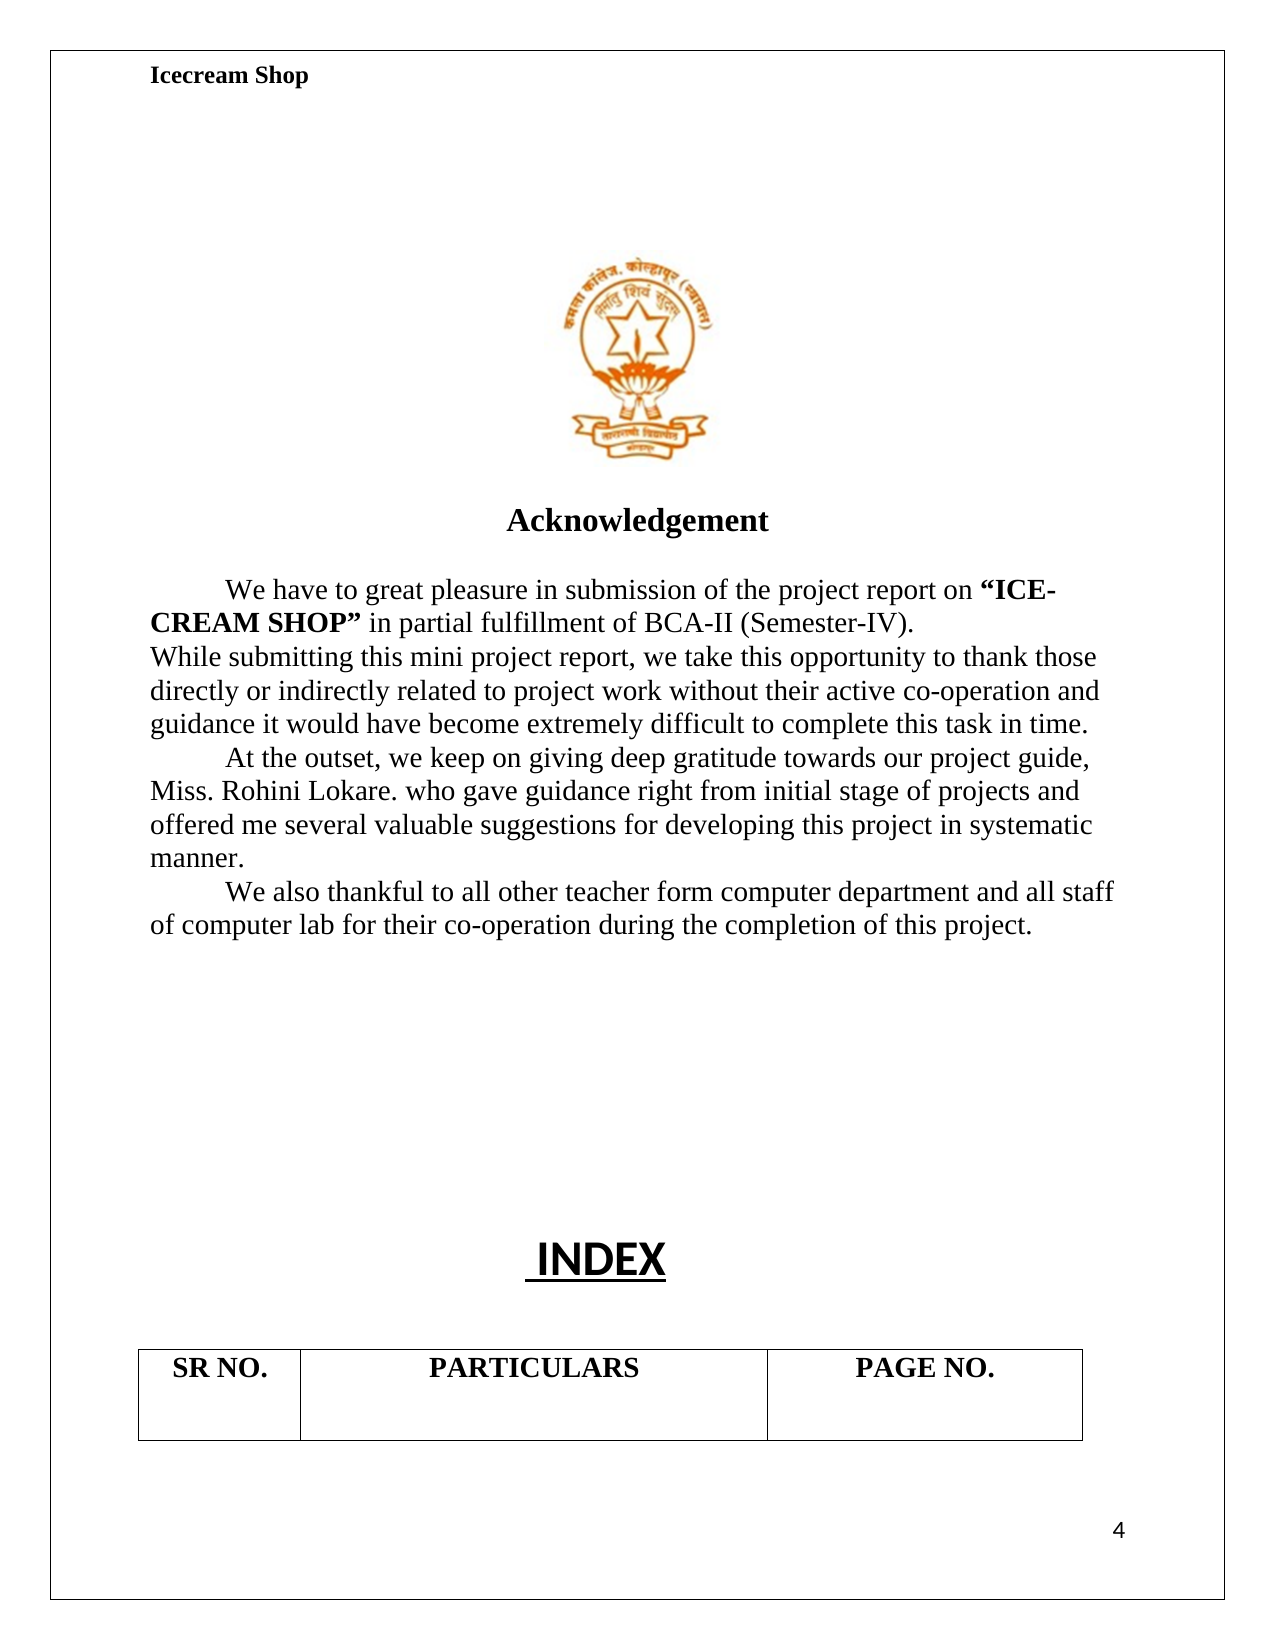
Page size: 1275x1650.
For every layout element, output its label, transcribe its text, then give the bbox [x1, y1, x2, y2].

text We also thankful to all other teacher form computer department and all staff of computer lab for their co-operation during the completion of this project. [150, 874, 1125, 941]
table_header PARTICULARS [301, 1350, 767, 1440]
text While submitting this mini project report, we take this opportunity to thank those directly or indirectly related to project work without their active co-operation and guidance it would have become extremely difficult to complete this task in time. [150, 639, 1125, 740]
text INDEX [450, 1227, 1125, 1288]
text At the outset, we keep on giving deep gratitude towards our project guide, Miss. Rohini Lokare. who gave guidance right from initial stage of projects and offered me several valuable suggestions for developing this project in systematic manner. [150, 740, 1125, 874]
text Acknowledgement [150, 500, 1125, 538]
picture [544, 250, 732, 467]
table_header PAGE NO. [768, 1350, 1082, 1440]
table_header SR NO. [139, 1350, 300, 1440]
text We have to great pleasure in submission of the project report on “ICE-CREAM SHOP” in partial fulfillment of BCA-II (Semester-IV). [150, 572, 1125, 639]
